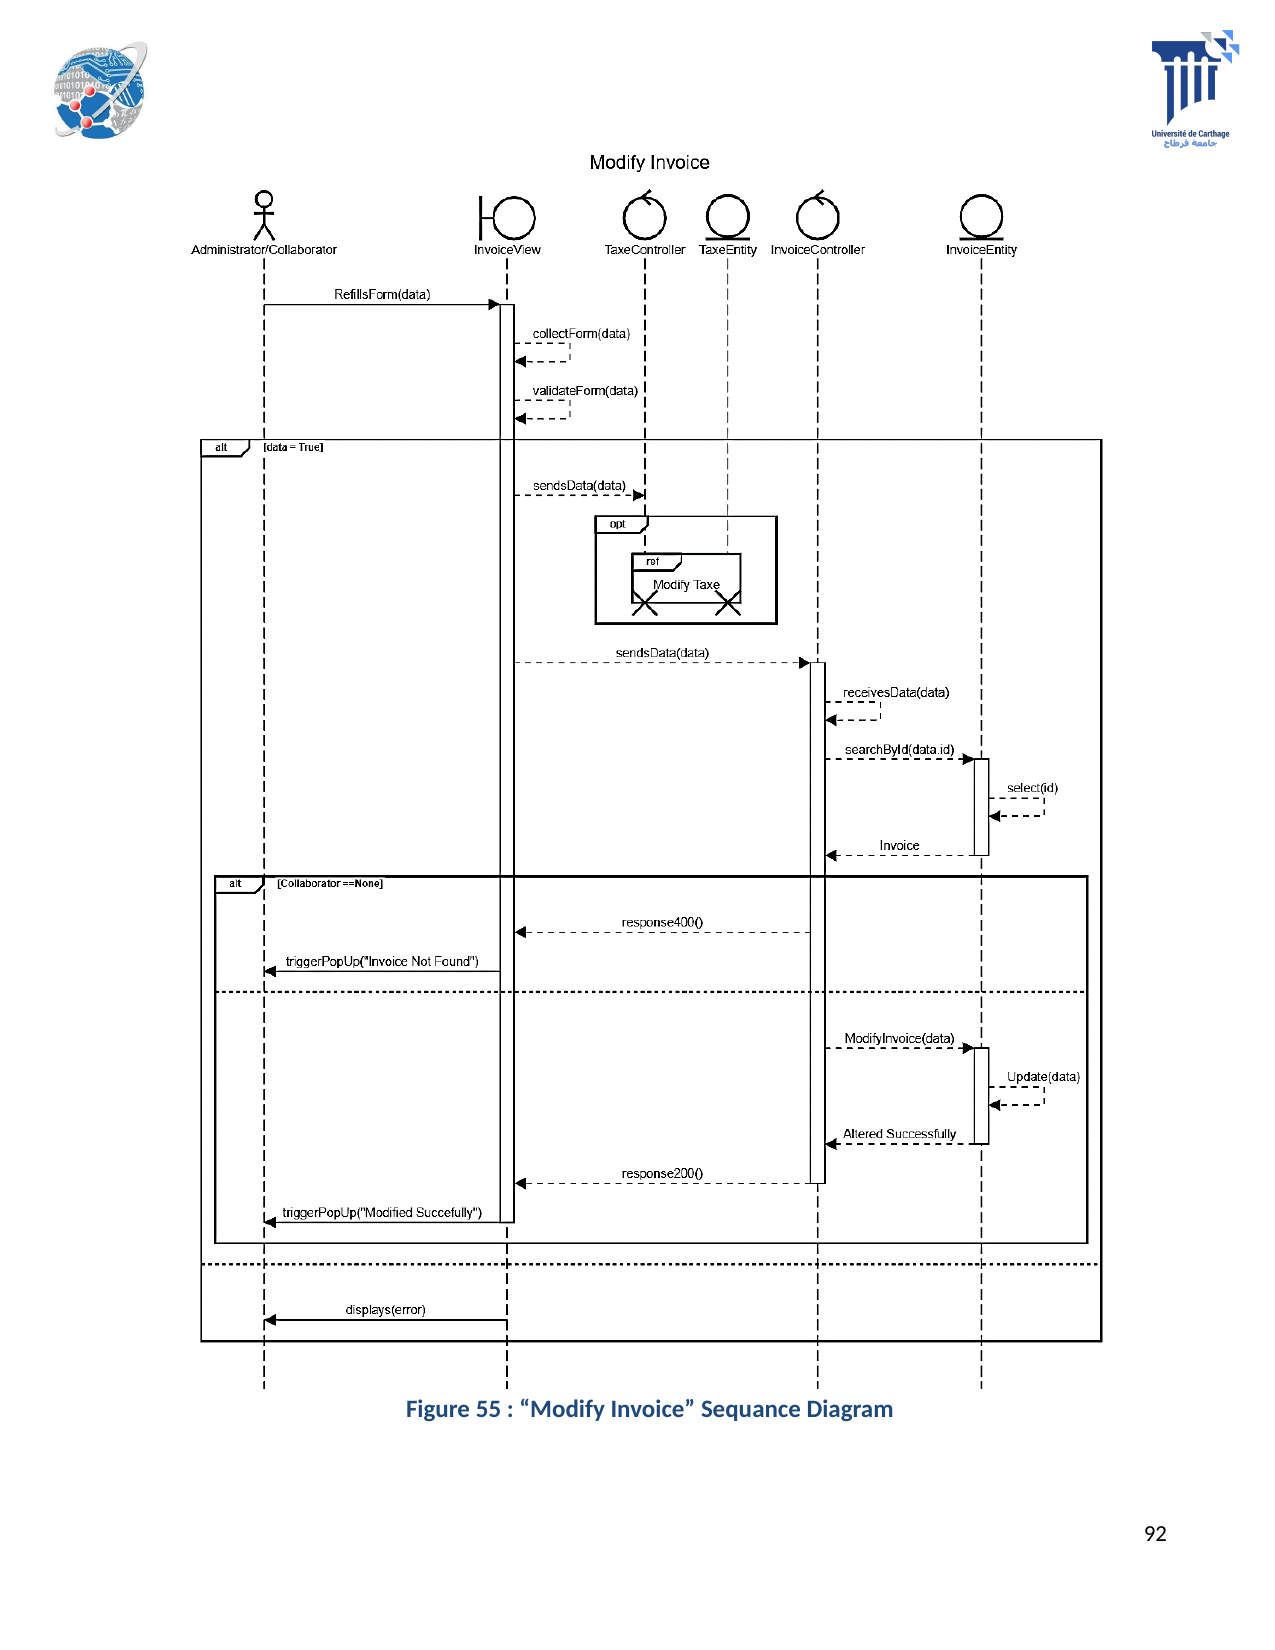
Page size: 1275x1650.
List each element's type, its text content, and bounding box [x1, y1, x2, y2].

picture [184, 147, 1114, 1389]
picture [51, 40, 150, 139]
picture [1142, 30, 1240, 148]
text Figure 55 : “Modify Invoice” Sequance Diagram [133, 1393, 1167, 1424]
